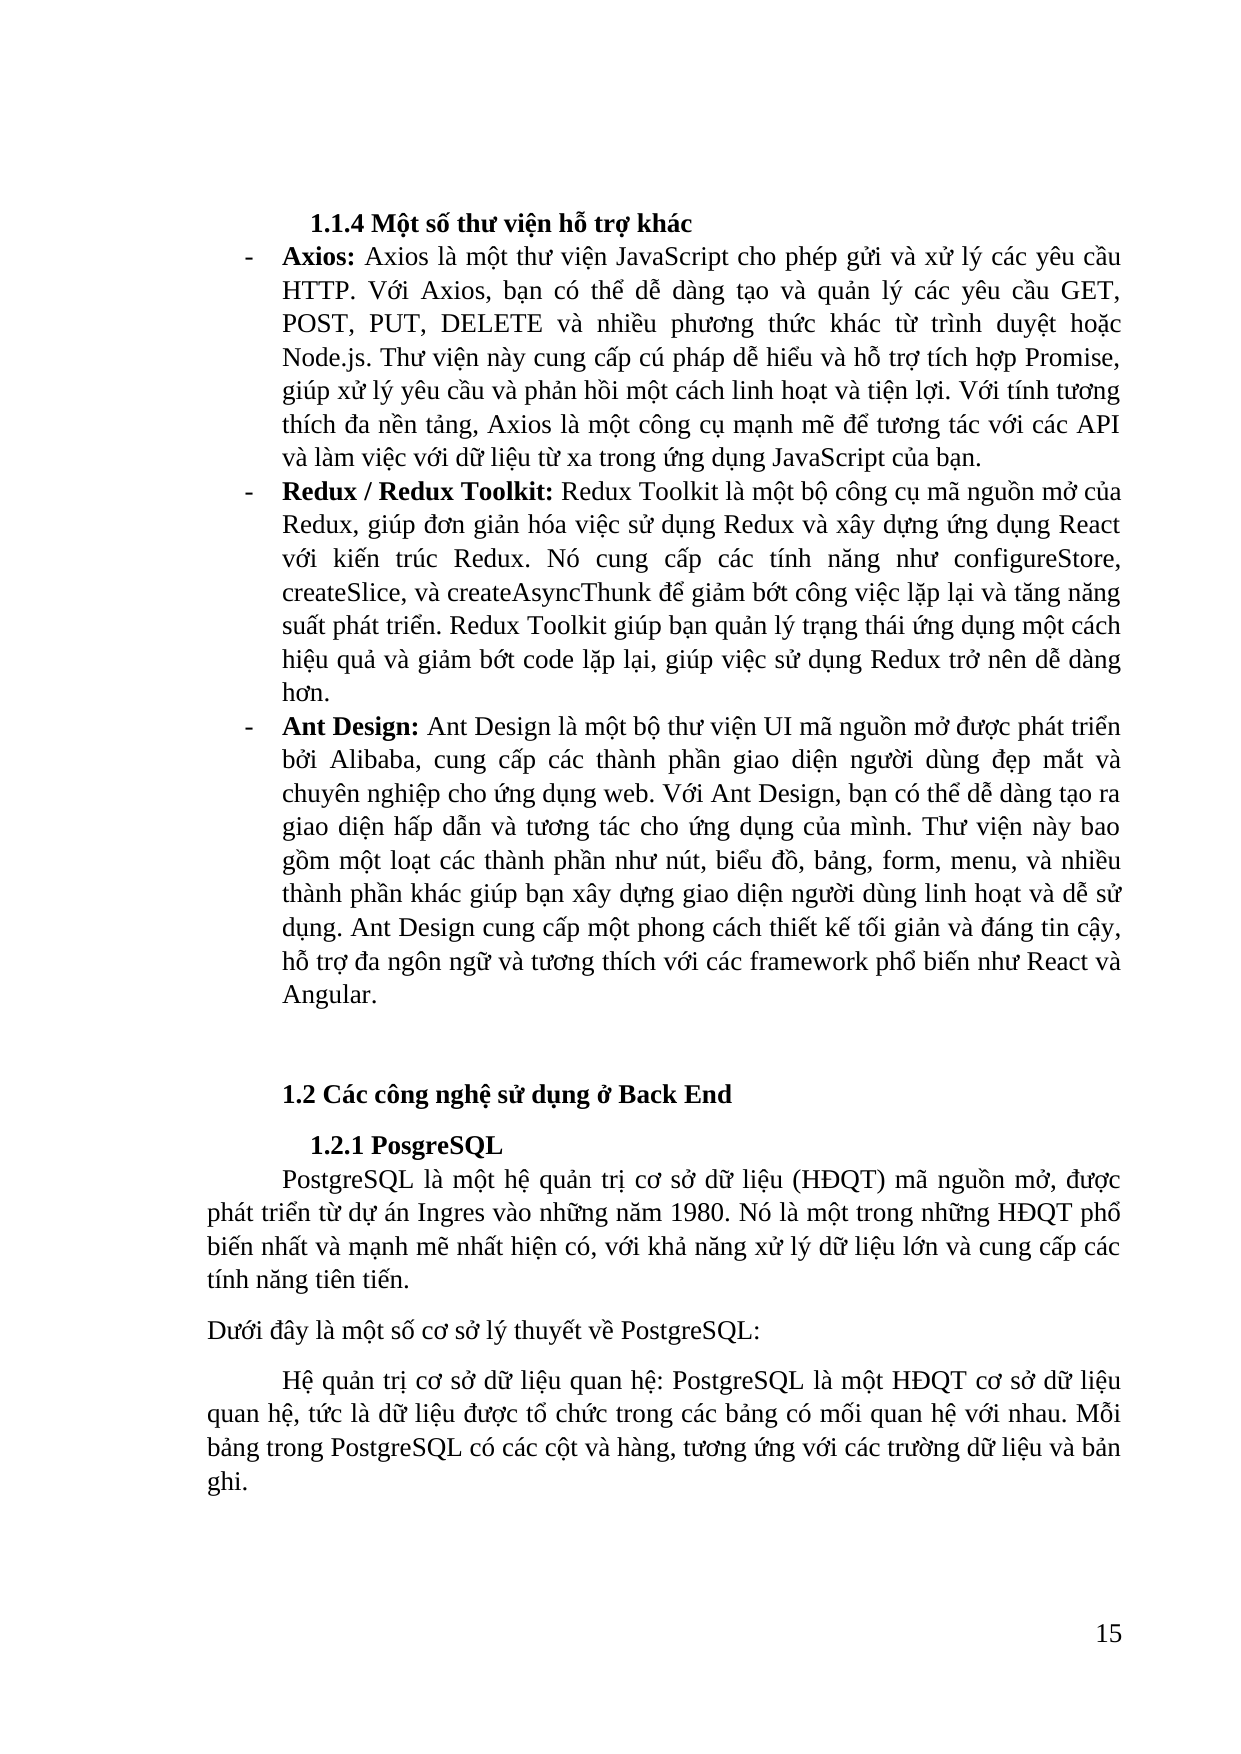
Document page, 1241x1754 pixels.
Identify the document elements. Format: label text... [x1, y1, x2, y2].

subtitle 1.2 Các công nghệ sử dụng ở Back End [267, 1079, 1122, 1110]
subtitle 1.1.4 Một số thư viện hỗ trợ khác [310, 207, 1122, 238]
text PostgreSQL là một hệ quản trị cơ sở dữ liệu (HĐQT) mã nguồn mở, được phát triển từ dự án Ingres vào những năm 1980. Nó là một trong những HĐQT phổ biến nhất và mạnh mẽ nhất hiện có, với khả năng xử lý dữ liệu lớn và cung cấp các tính năng tiên tiến. [207, 1163, 1122, 1295]
text Dưới đây là một số cơ sở lý thuyết về PostgreSQL: [207, 1314, 1122, 1345]
text Hệ quản trị cơ sở dữ liệu quan hệ: PostgreSQL là một HĐQT cơ sở dữ liệu quan hệ, tức là dữ liệu được tổ chức trong các bảng có mối quan hệ với nhau. Mỗi bảng trong PostgreSQL có các cột và hàng, tương ứng với các trường dữ liệu và bản ghi. [207, 1364, 1122, 1496]
list Axios: Axios là một thư viện JavaScript cho phép gửi và xử lý các yêu cầu HTTP. Với Axios, bạn có thể dễ dàng tạo và quản lý các yêu cầu GET, POST, PUT, DELETE và nhiều phương thức khác từ trình duyệt hoặc Node.js. Thư viện này cung cấp cú pháp dễ hiểu và hỗ trợ tích hợp Promise, giúp xử lý yêu cầu và phản hồi một cách linh hoạt và tiện lợi. Với tính tương thích đa nền tảng, Axios là một công cụ mạnh mẽ để tương tác với các API và làm việc với dữ liệu từ xa trong ứng dụng JavaScript của bạn. [244, 240, 1122, 473]
subtitle 1.2.1 PosgreSQL [310, 1129, 1122, 1161]
list Redux / Redux Toolkit: Redux Toolkit là một bộ công cụ mã nguồn mở của Redux, giúp đơn giản hóa việc sử dụng Redux và xây dựng ứng dụng React với kiến trúc Redux. Nó cung cấp các tính năng như configureStore, createSlice, và createAsyncThunk để giảm bớt công việc lặp lại và tăng năng suất phát triển. Redux Toolkit giúp bạn quản lý trạng thái ứng dụng một cách hiệu quả và giảm bớt code lặp lại, giúp việc sử dụng Redux trở nên dễ dàng hơn. [244, 475, 1122, 707]
list Ant Design: Ant Design là một bộ thư viện UI mã nguồn mở được phát triển bởi Alibaba, cung cấp các thành phần giao diện người dùng đẹp mắt và chuyên nghiệp cho ứng dụng web. Với Ant Design, bạn có thể dễ dàng tạo ra giao diện hấp dẫn và tương tác cho ứng dụng của mình. Thư viện này bao gồm một loạt các thành phần như nút, biểu đồ, bảng, form, menu, và nhiều thành phần khác giúp bạn xây dựng giao diện người dùng linh hoạt và dễ sử dụng. Ant Design cung cấp một phong cách thiết kế tối giản và đáng tin cậy, hỗ trợ đa ngôn ngữ và tương thích với các framework phổ biến như React và Angular. [244, 710, 1122, 1009]
